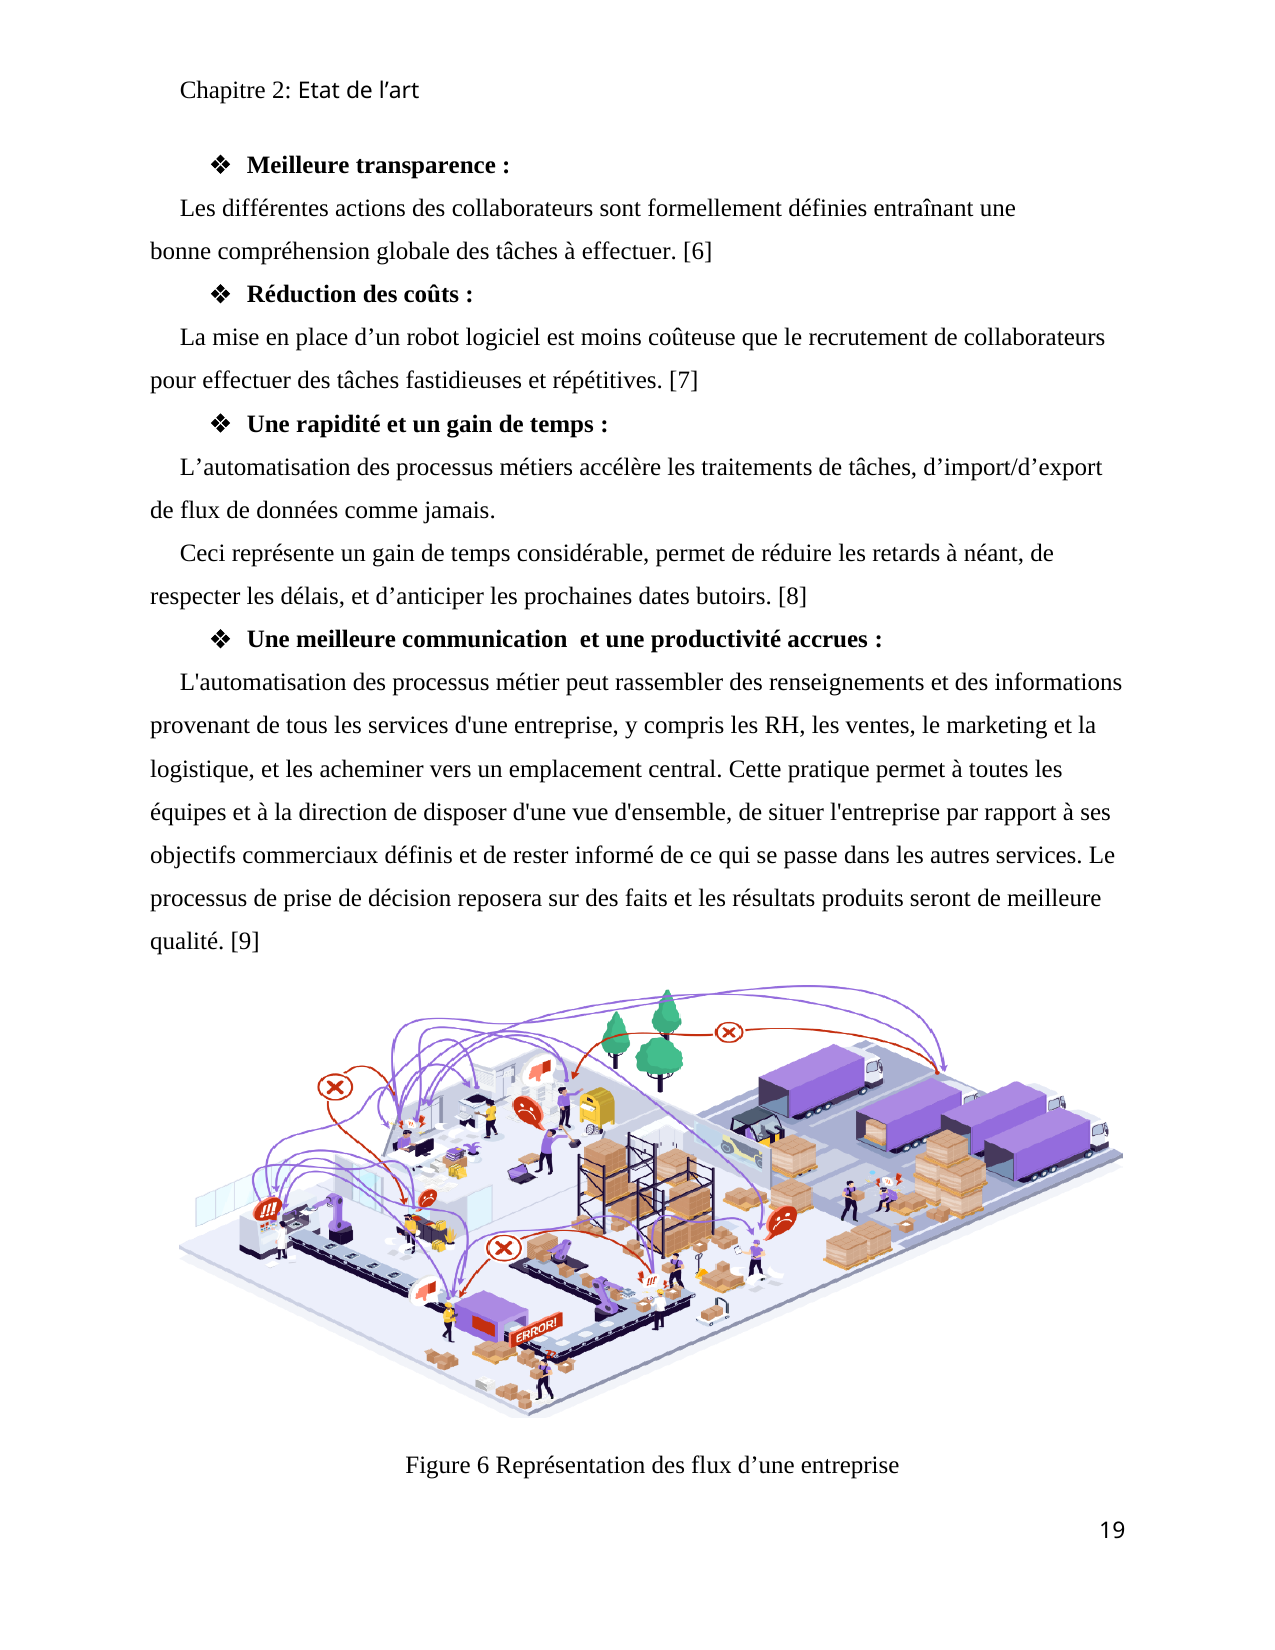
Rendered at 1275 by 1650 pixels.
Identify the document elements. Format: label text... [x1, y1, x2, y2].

text La mise en place d’un robot logiciel est moins coûteuse que le recrutement de collaborateurs pour effectuer des tâches fastidieuses et répétitives. [7] [150, 322, 1125, 394]
text L’automatisation des processus métiers accélère les traitements de tâches, d’import/d’export de flux de données comme jamais. [150, 452, 1125, 524]
list Réduction des coûts : [209, 279, 1125, 308]
picture [179, 985, 1123, 1418]
list Une rapidité et un gain de temps : [209, 409, 1125, 437]
text Figure 6 Représentation des flux d’une entreprise [150, 1450, 1125, 1479]
text L'automatisation des processus métier peut rassembler des renseignements et des informations provenant de tous les services d'une entreprise, y compris les RH, les ventes, le marketing et la logistique, et les acheminer vers un emplacement central. Cette pratique permet à toutes les équipes et à la direction de disposer d'une vue d'ensemble, de situer l'entreprise par rapport à ses objectifs commerciaux définis et de rester informé de ce qui se passe dans les autres services. Le processus de prise de décision reposera sur des faits et les résultats produits seront de meilleure qualité. [9] [150, 667, 1125, 955]
text Les différentes actions des collaborateurs sont formellement définies entraînant une [179, 193, 1125, 222]
list Une meilleure communication et une productivité accrues : [209, 624, 1125, 653]
list Meilleure transparence : [209, 150, 1125, 179]
text Ceci représente un gain de temps considérable, permet de réduire les retards à néant, de respecter les délais, et d’anticiper les prochaines dates butoirs. [8] [150, 538, 1125, 610]
text bonne compréhension globale des tâches à effectuer. [6] [150, 236, 1125, 265]
